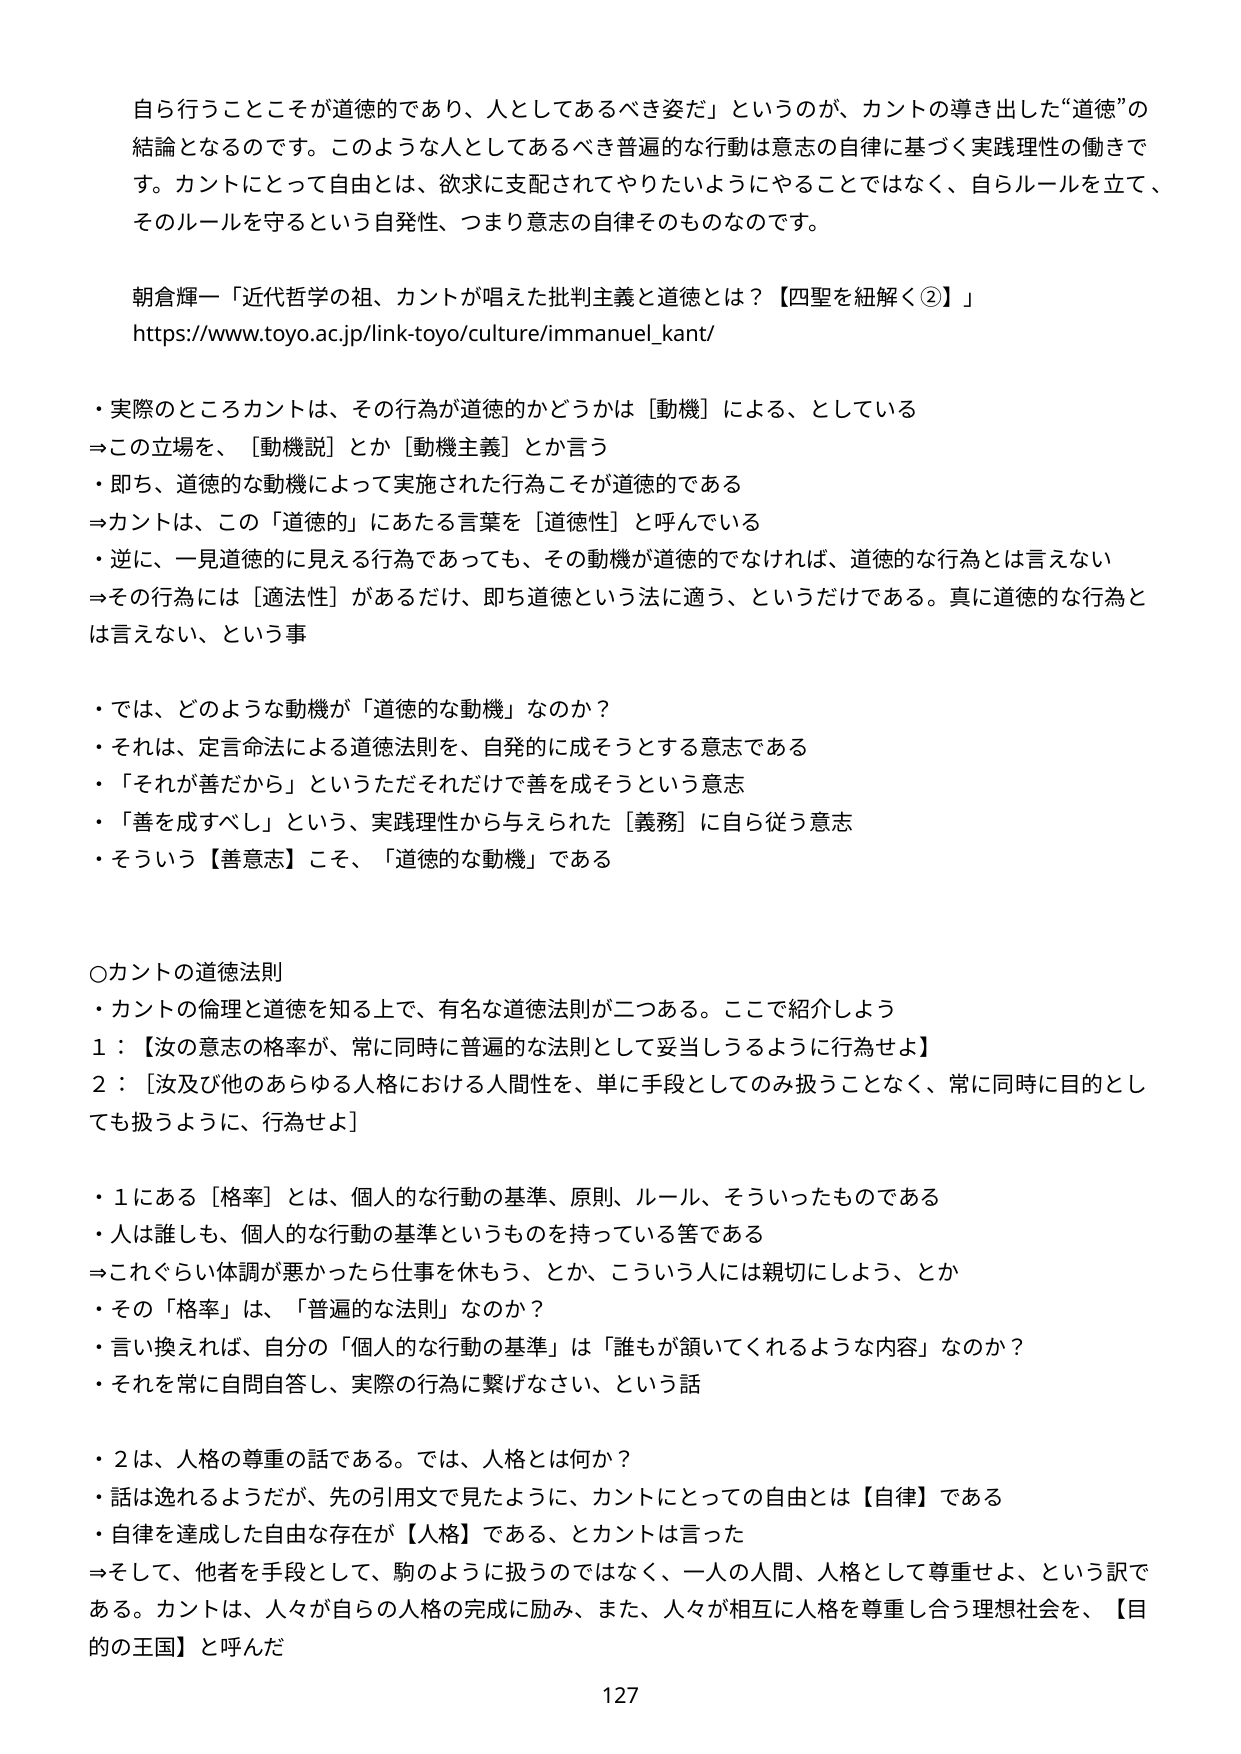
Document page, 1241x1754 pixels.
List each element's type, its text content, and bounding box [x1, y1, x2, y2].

text https://www.toyo.ac.jp/link-toyo/culture/immanuel_kant/ [132, 314, 1152, 352]
text ・即ち、道徳的な動機によって実施された行為こそが道徳的である [89, 464, 1152, 502]
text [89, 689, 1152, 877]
text ・逆に、一見道徳的に見える行為であっても、その動機が道徳的でなければ、道徳的な行為とは言えない [89, 539, 1152, 577]
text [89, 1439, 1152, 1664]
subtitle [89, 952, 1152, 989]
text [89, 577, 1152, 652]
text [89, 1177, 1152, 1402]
text ⇒この立場を、［動機説］とか［動機主義］とか言う [89, 427, 1152, 464]
text ⇒カントは、この「道徳的」にあたる言葉を［道徳性］と呼んでいる [89, 502, 1152, 539]
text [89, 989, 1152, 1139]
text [132, 89, 1152, 239]
text 朝倉輝一「近代哲学の祖、カントが唱えた批判主義と道徳とは？【四聖を紐解く②】」 [132, 277, 1152, 314]
text ・実際のところカントは、その行為が道徳的かどうかは［動機］による、としている [89, 389, 1152, 427]
